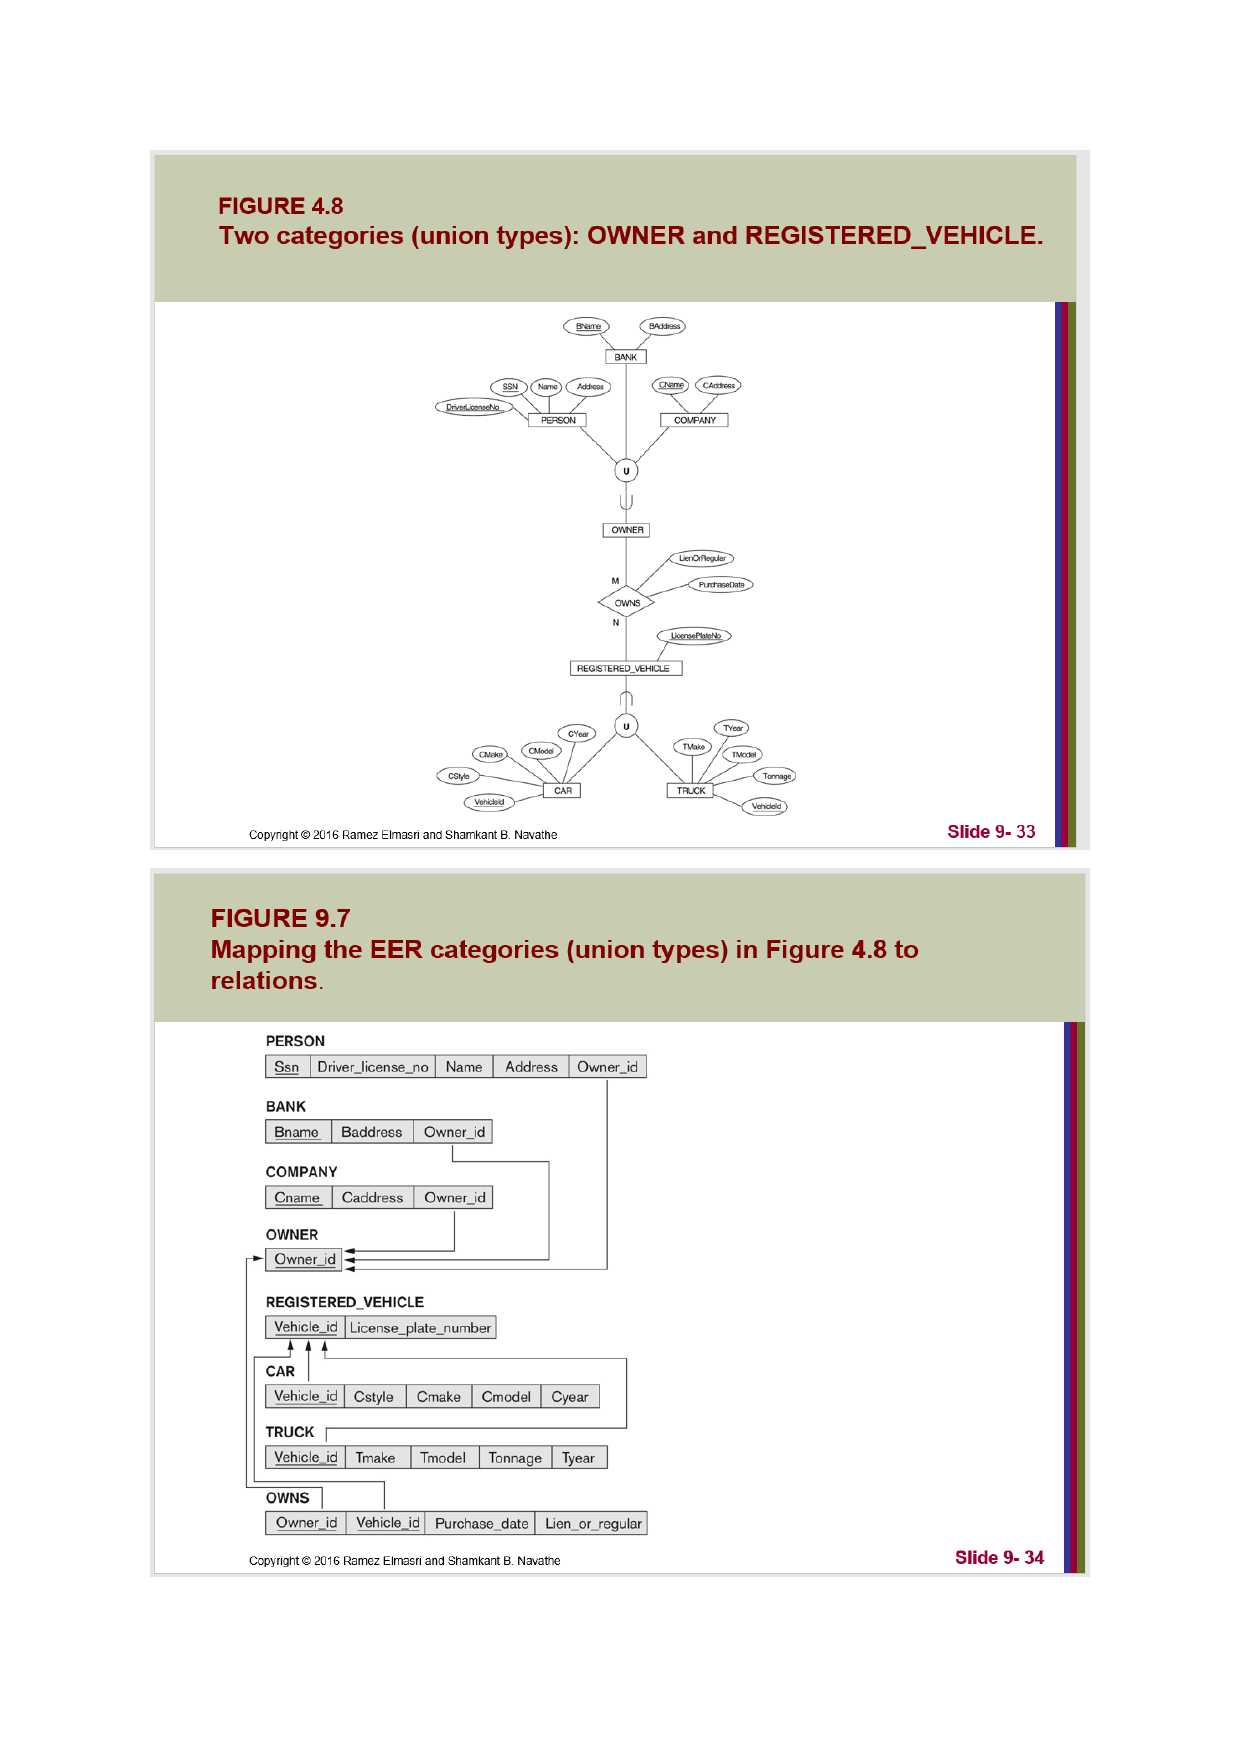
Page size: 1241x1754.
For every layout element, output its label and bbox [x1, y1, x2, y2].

picture [150, 868, 1091, 1577]
picture [150, 150, 1091, 850]
